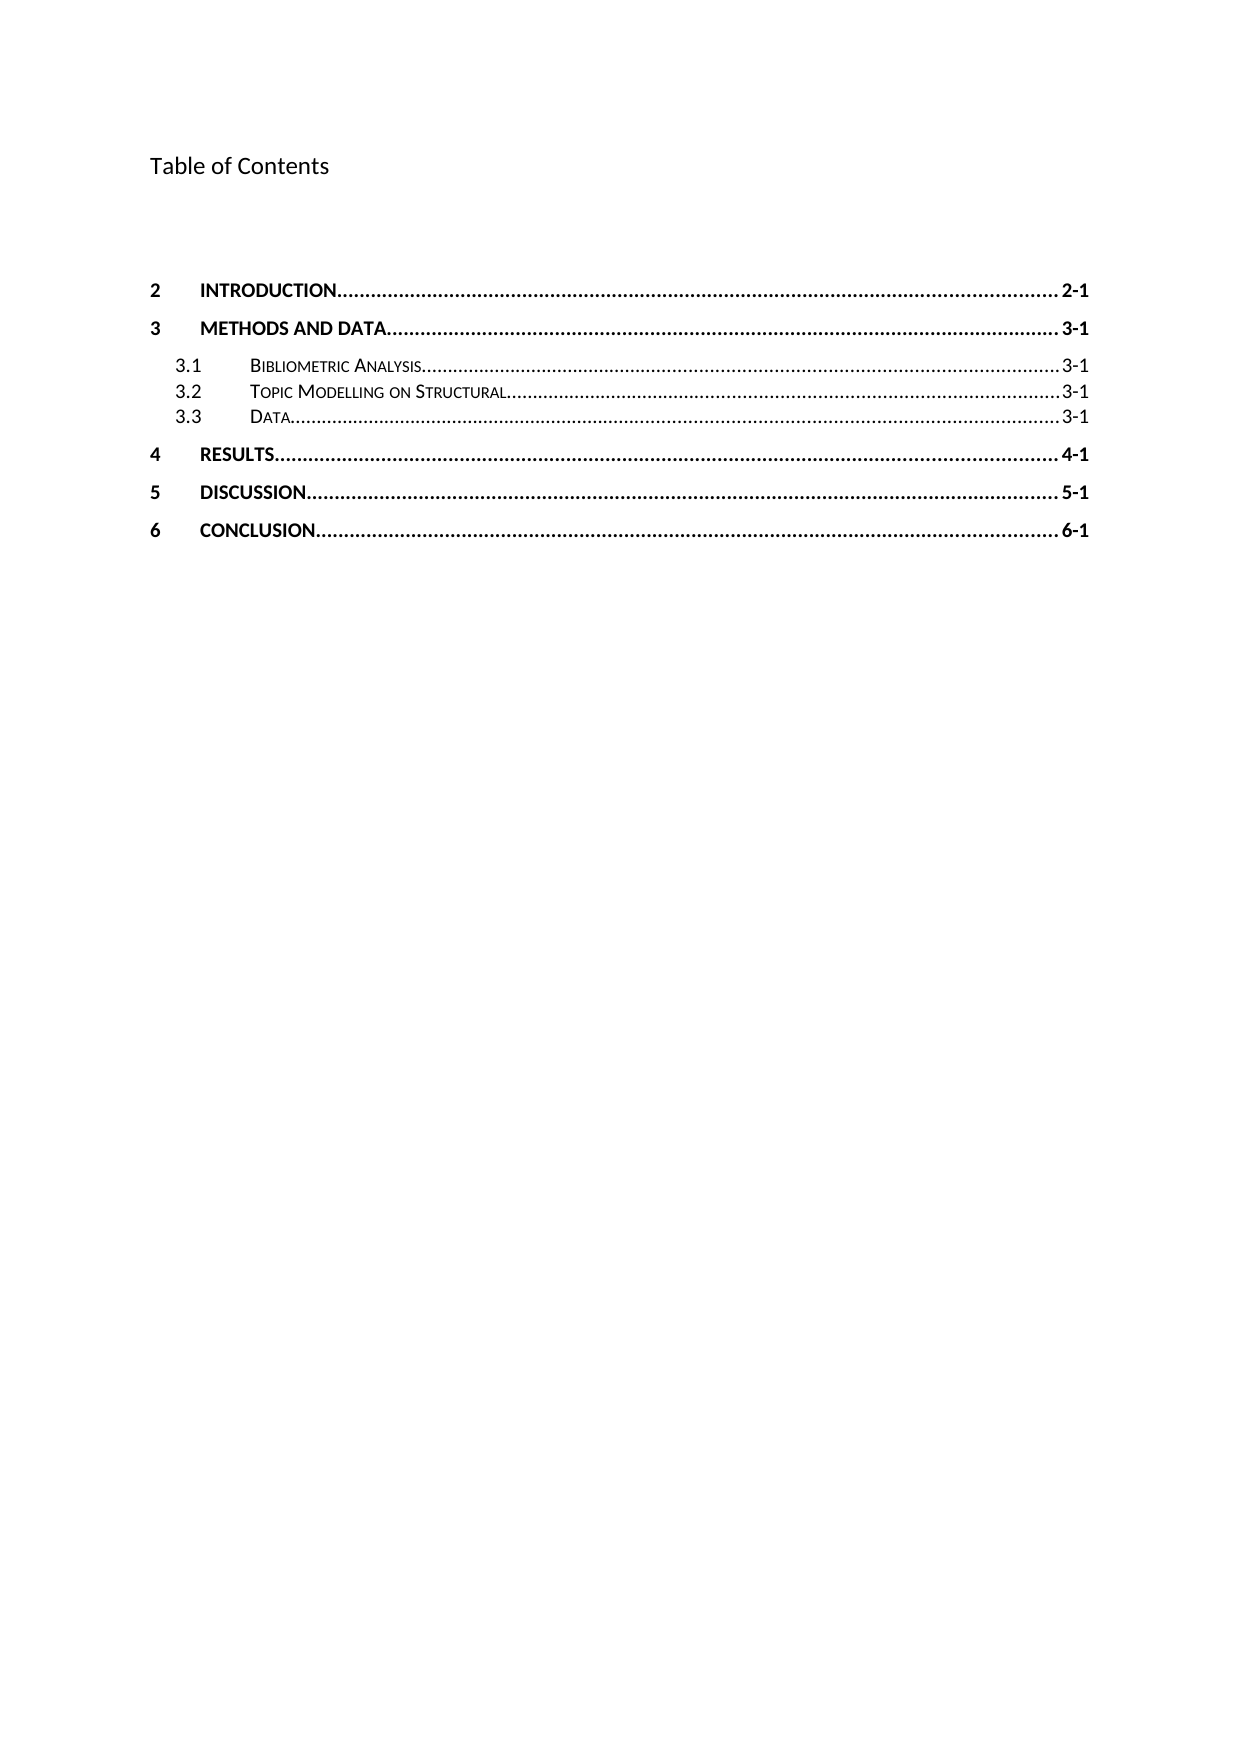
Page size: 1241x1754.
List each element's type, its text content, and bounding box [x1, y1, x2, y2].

text Table of Contents [150, 150, 1090, 181]
